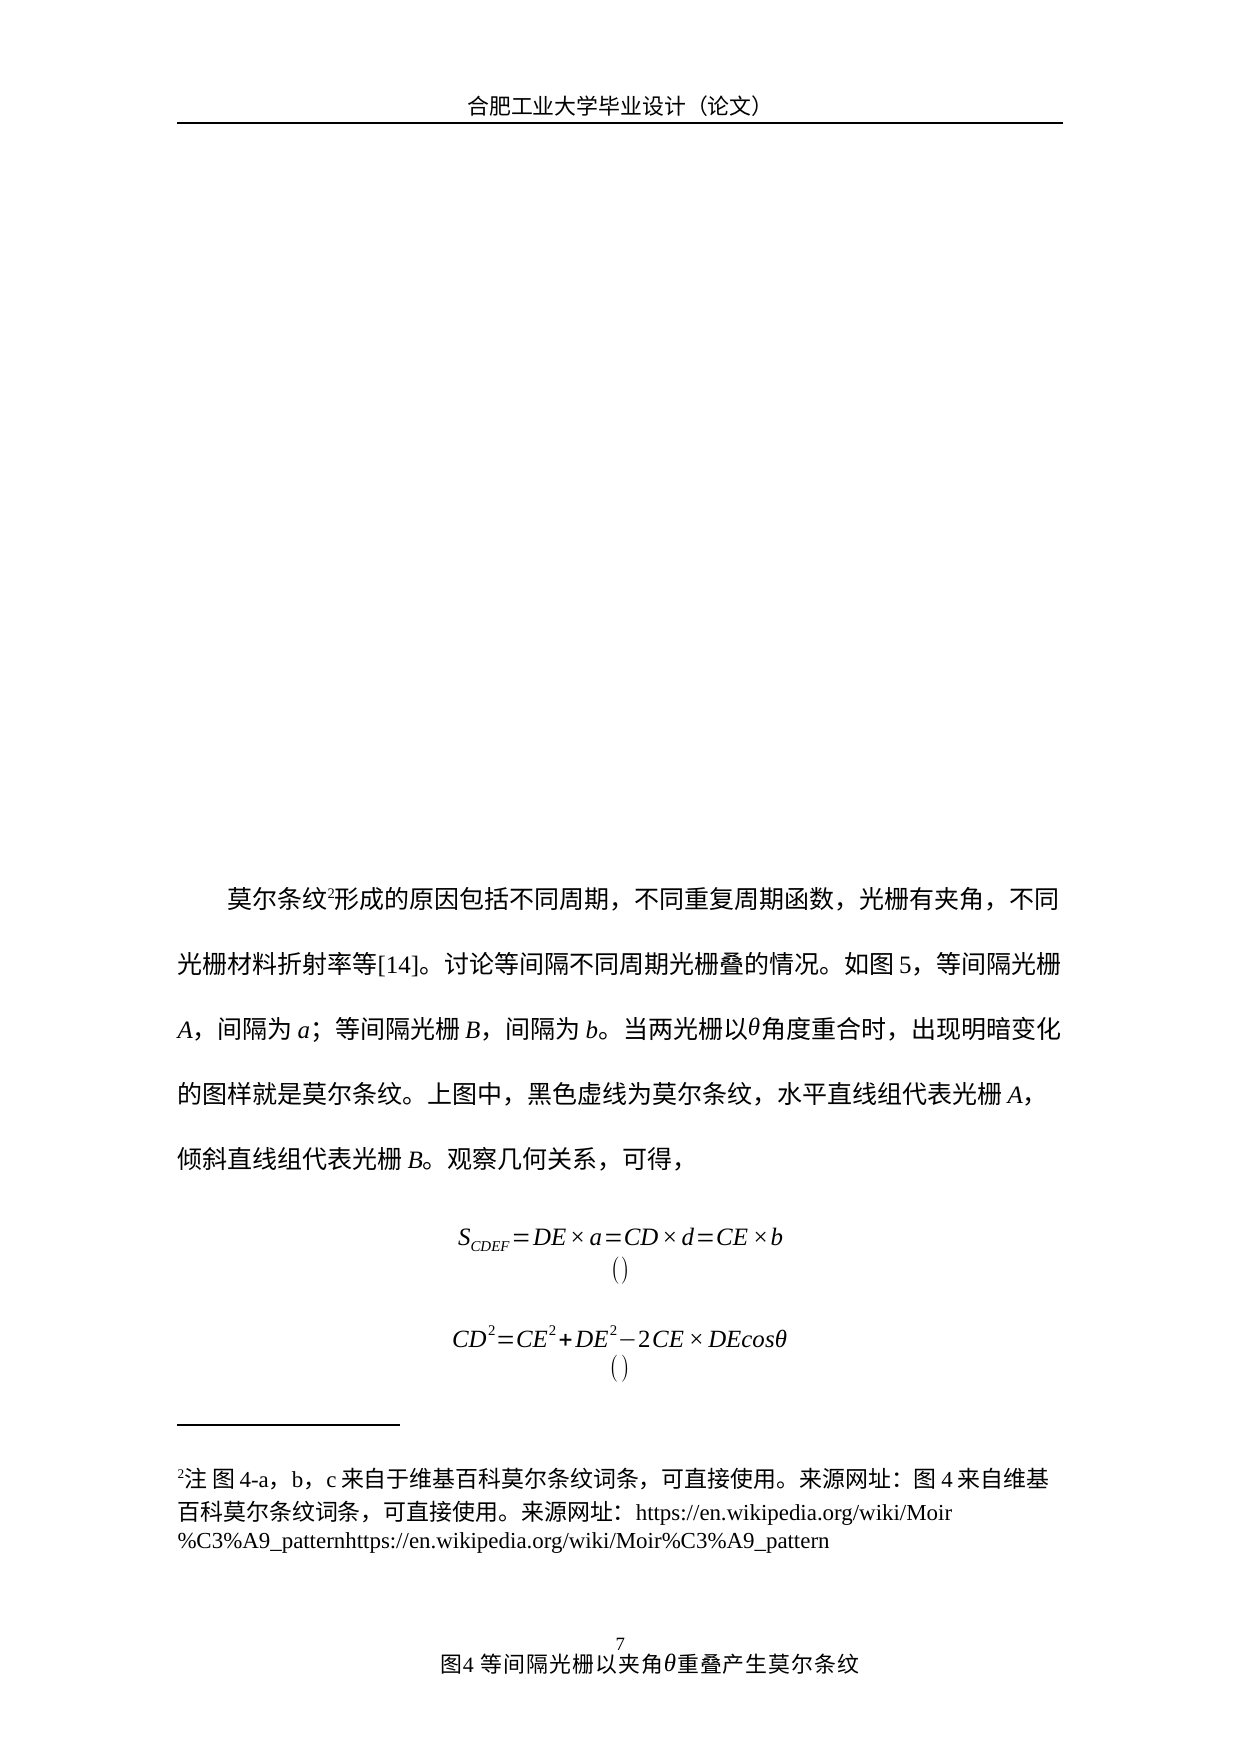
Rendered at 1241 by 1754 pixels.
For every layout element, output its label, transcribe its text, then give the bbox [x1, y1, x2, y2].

text 莫尔条纹形成的原因包括不同周期，不同重复周期函数，光栅有夹角，不同光栅材料折射率等[14]。 [177, 150, 1063, 1190]
